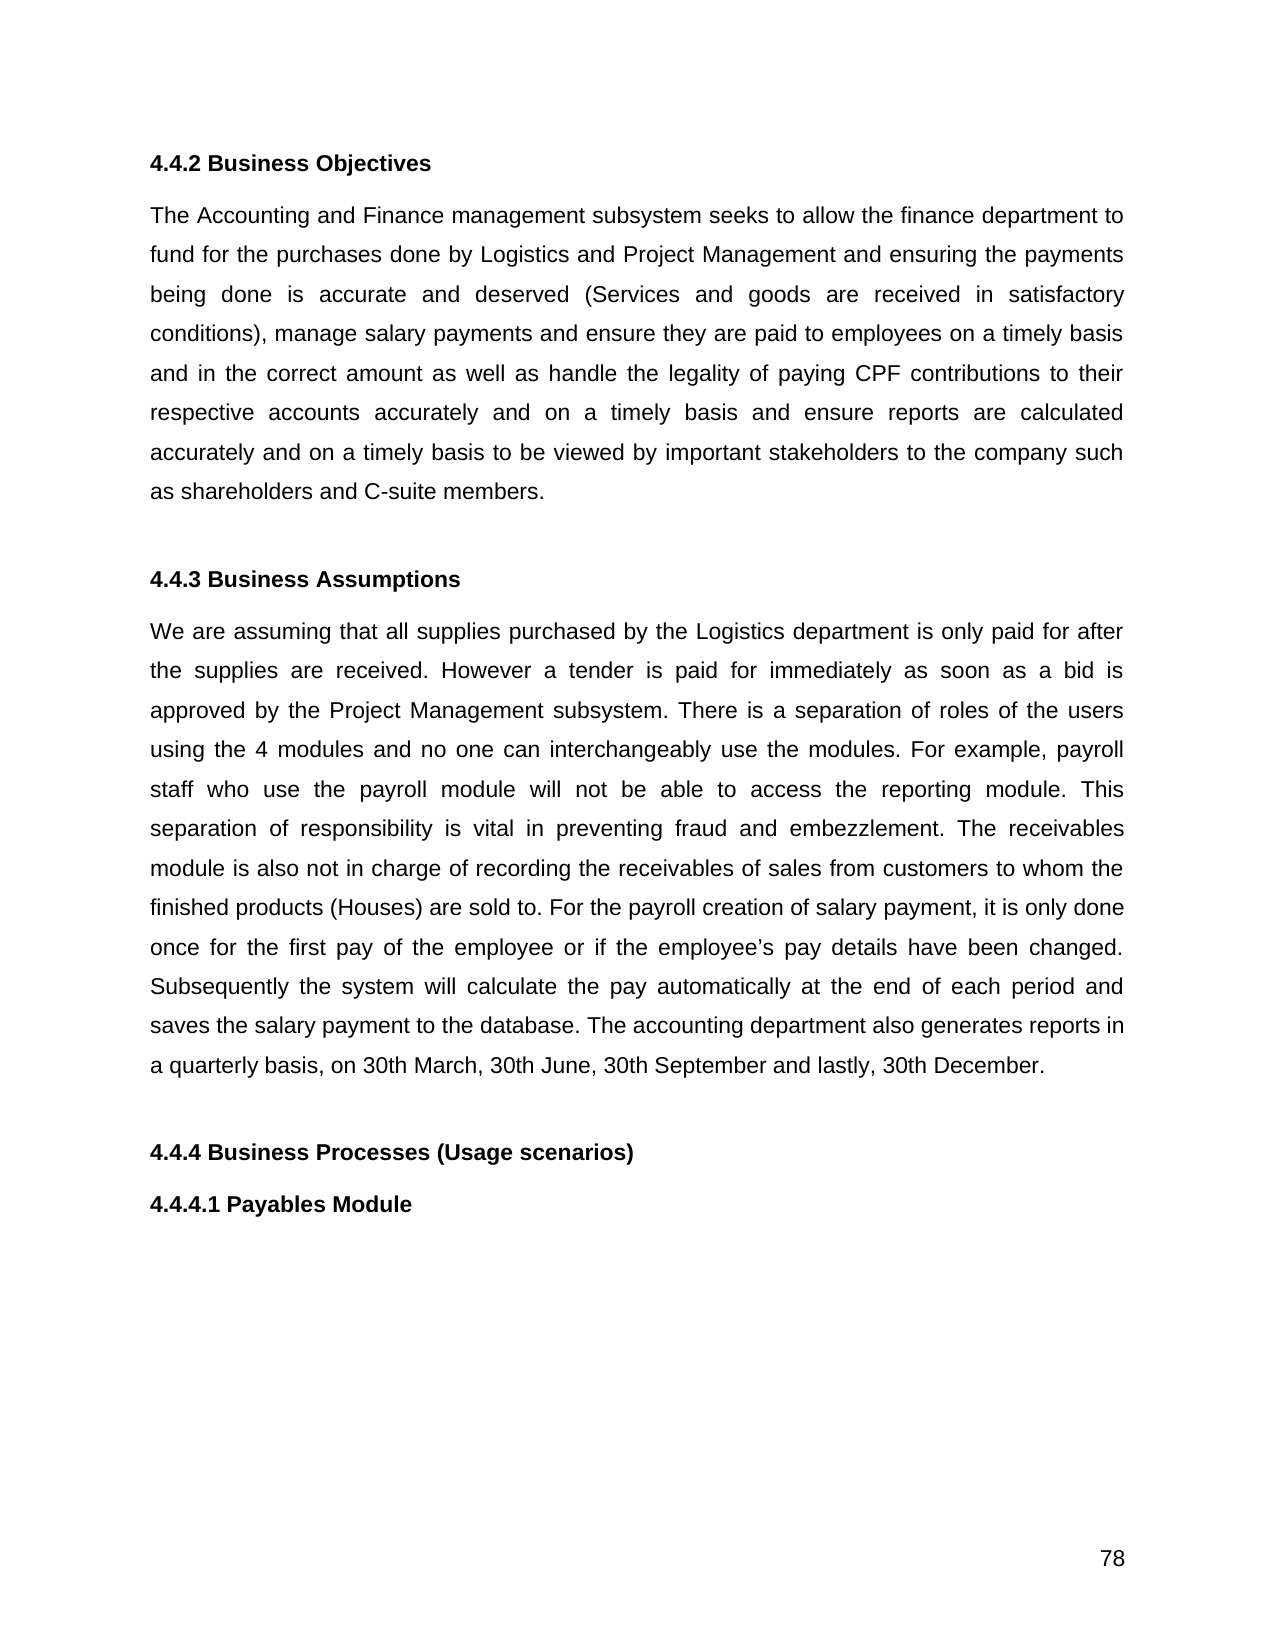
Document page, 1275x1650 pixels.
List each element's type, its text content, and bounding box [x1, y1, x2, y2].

text The Accounting and Finance management subsystem seeks to allow the finance department to fund for the purchases done by Logistics and Project Management and ensuring the payments being done is accurate and deserved (Services and goods are received in satisfactory conditions), manage salary payments and ensure they are paid to employees on a timely basis and in the correct amount as well as handle the legality of paying CPF contributions to their respective accounts accurately and on a timely basis and ensure reports are calculated accurately and on a timely basis to be viewed by important stakeholders to the company such as shareholders and C-suite members. [150, 202, 1125, 505]
subtitle 4.4.4.1 Payables Module [150, 1191, 1125, 1217]
subtitle 4.4.3 Business Assumptions [150, 566, 1125, 592]
subtitle 4.4.4 Business Processes (Usage scenarios) [150, 1139, 1125, 1166]
text We are assuming that all supplies purchased by the Logistics department is only paid for after the supplies are received. However a tender is paid for immediately as soon as a bid is approved by the Project Management subsystem. There is a separation of roles of the users using the 4 modules and no one can interchangeably use the modules. For example, payroll staff who use the payroll module will not be able to access the reporting module. This separation of responsibility is vital in preventing fraud and embezzlement. The receivables module is also not in charge of recording the receivables of sales from customers to whom the finished products (Houses) are sold to. For the payroll creation of salary payment, it is only done once for the first pay of the employee or if the employee’s pay details have been changed. Subsequently the system will calculate the pay automatically at the end of each period and saves the salary payment to the database. The accounting department also generates reports in a quarterly basis, on 30th March, 30th June, 30th September and lastly, 30th December. [150, 618, 1125, 1078]
subtitle 4.4.2 Business Objectives [150, 150, 1125, 176]
